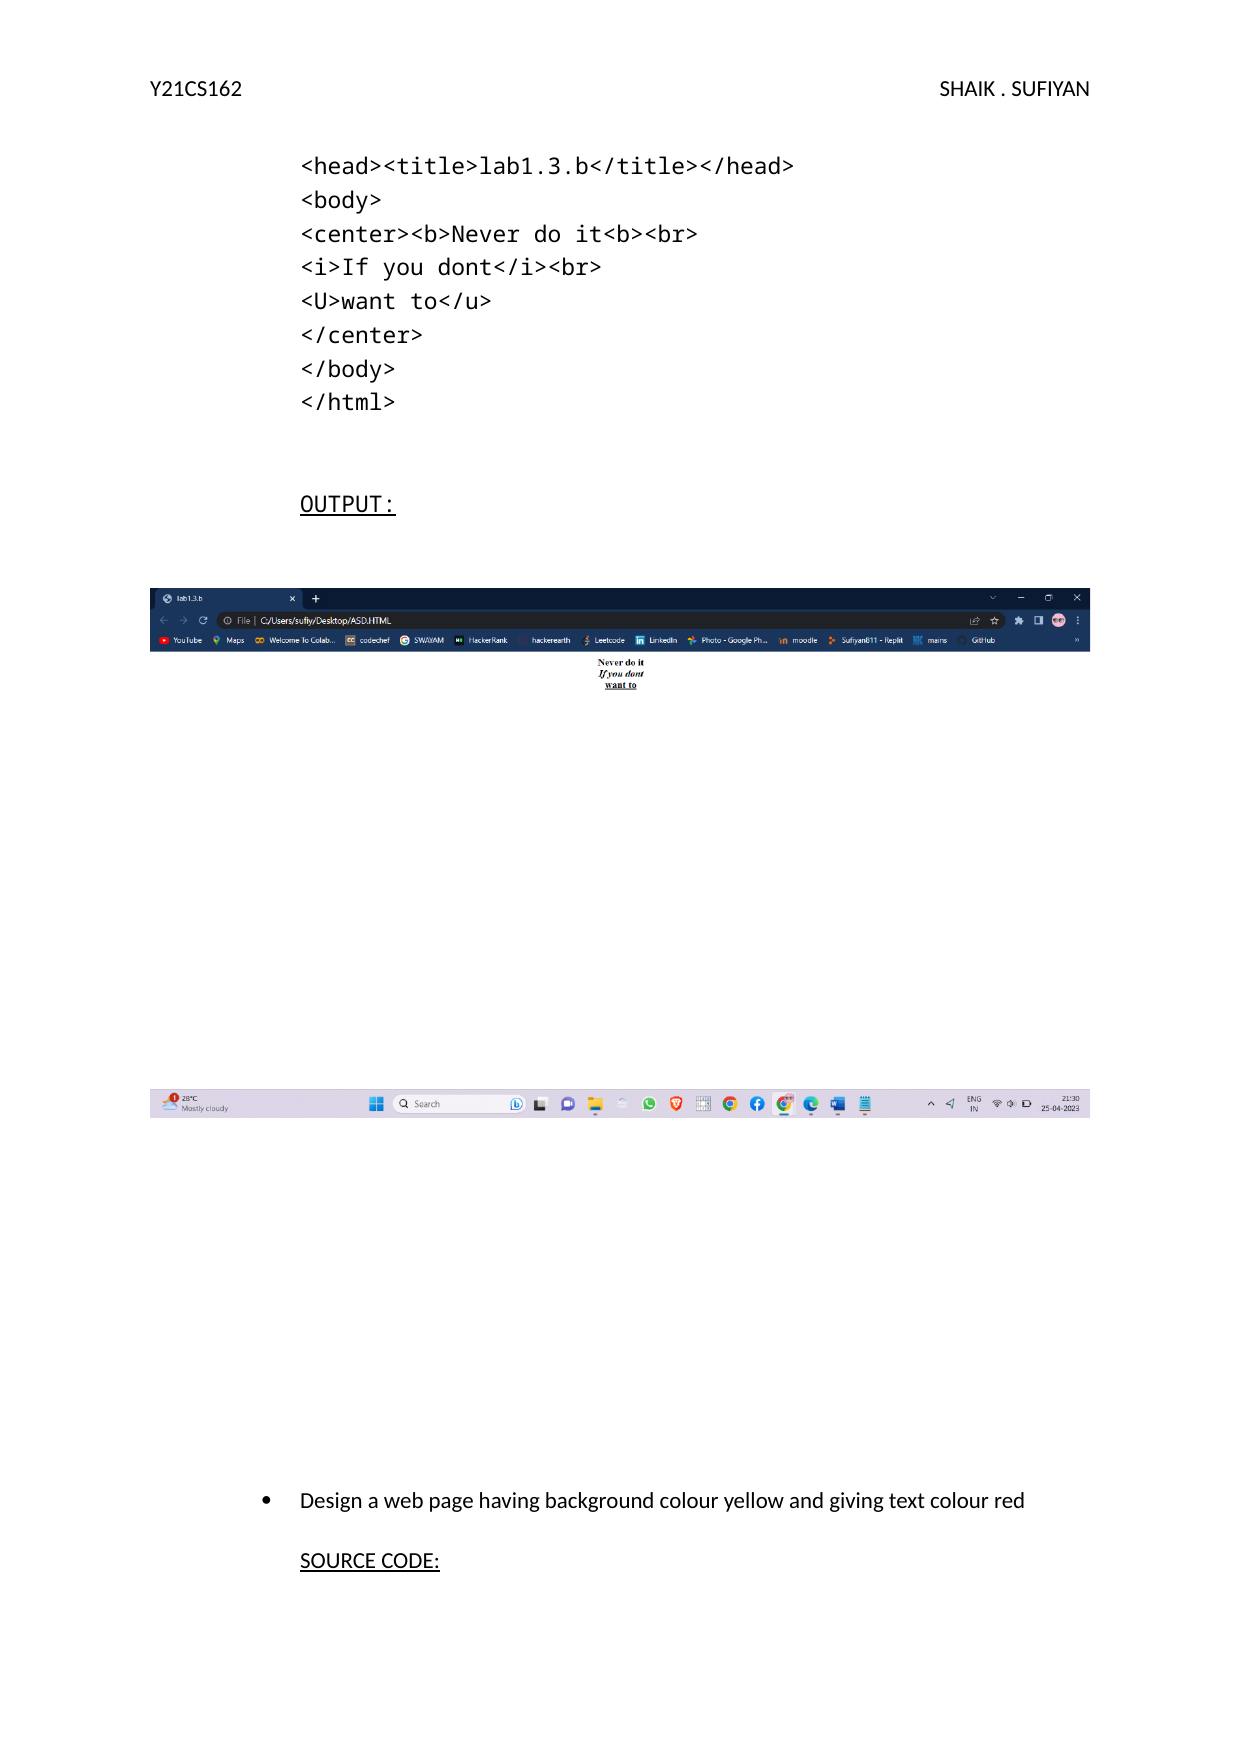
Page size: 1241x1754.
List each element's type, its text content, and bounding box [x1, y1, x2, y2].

list <head><title>lab1.3.b</title></head> [300, 150, 1090, 181]
picture [150, 588, 1091, 1118]
list <i>If you dont</i><br> [300, 251, 1090, 282]
list <center><b>Never do it<b><br> [300, 217, 1090, 249]
list Design a web page having background colour yellow and giving text colour red [262, 1486, 1090, 1514]
list </center> [300, 319, 1090, 350]
list </html> [300, 386, 1090, 417]
list </body> [300, 352, 1090, 384]
list SOURCE CODE: [300, 1546, 1090, 1574]
list <body> [300, 184, 1090, 215]
list OUTPUT: [300, 487, 1090, 519]
list <U>want to</u> [300, 285, 1090, 316]
